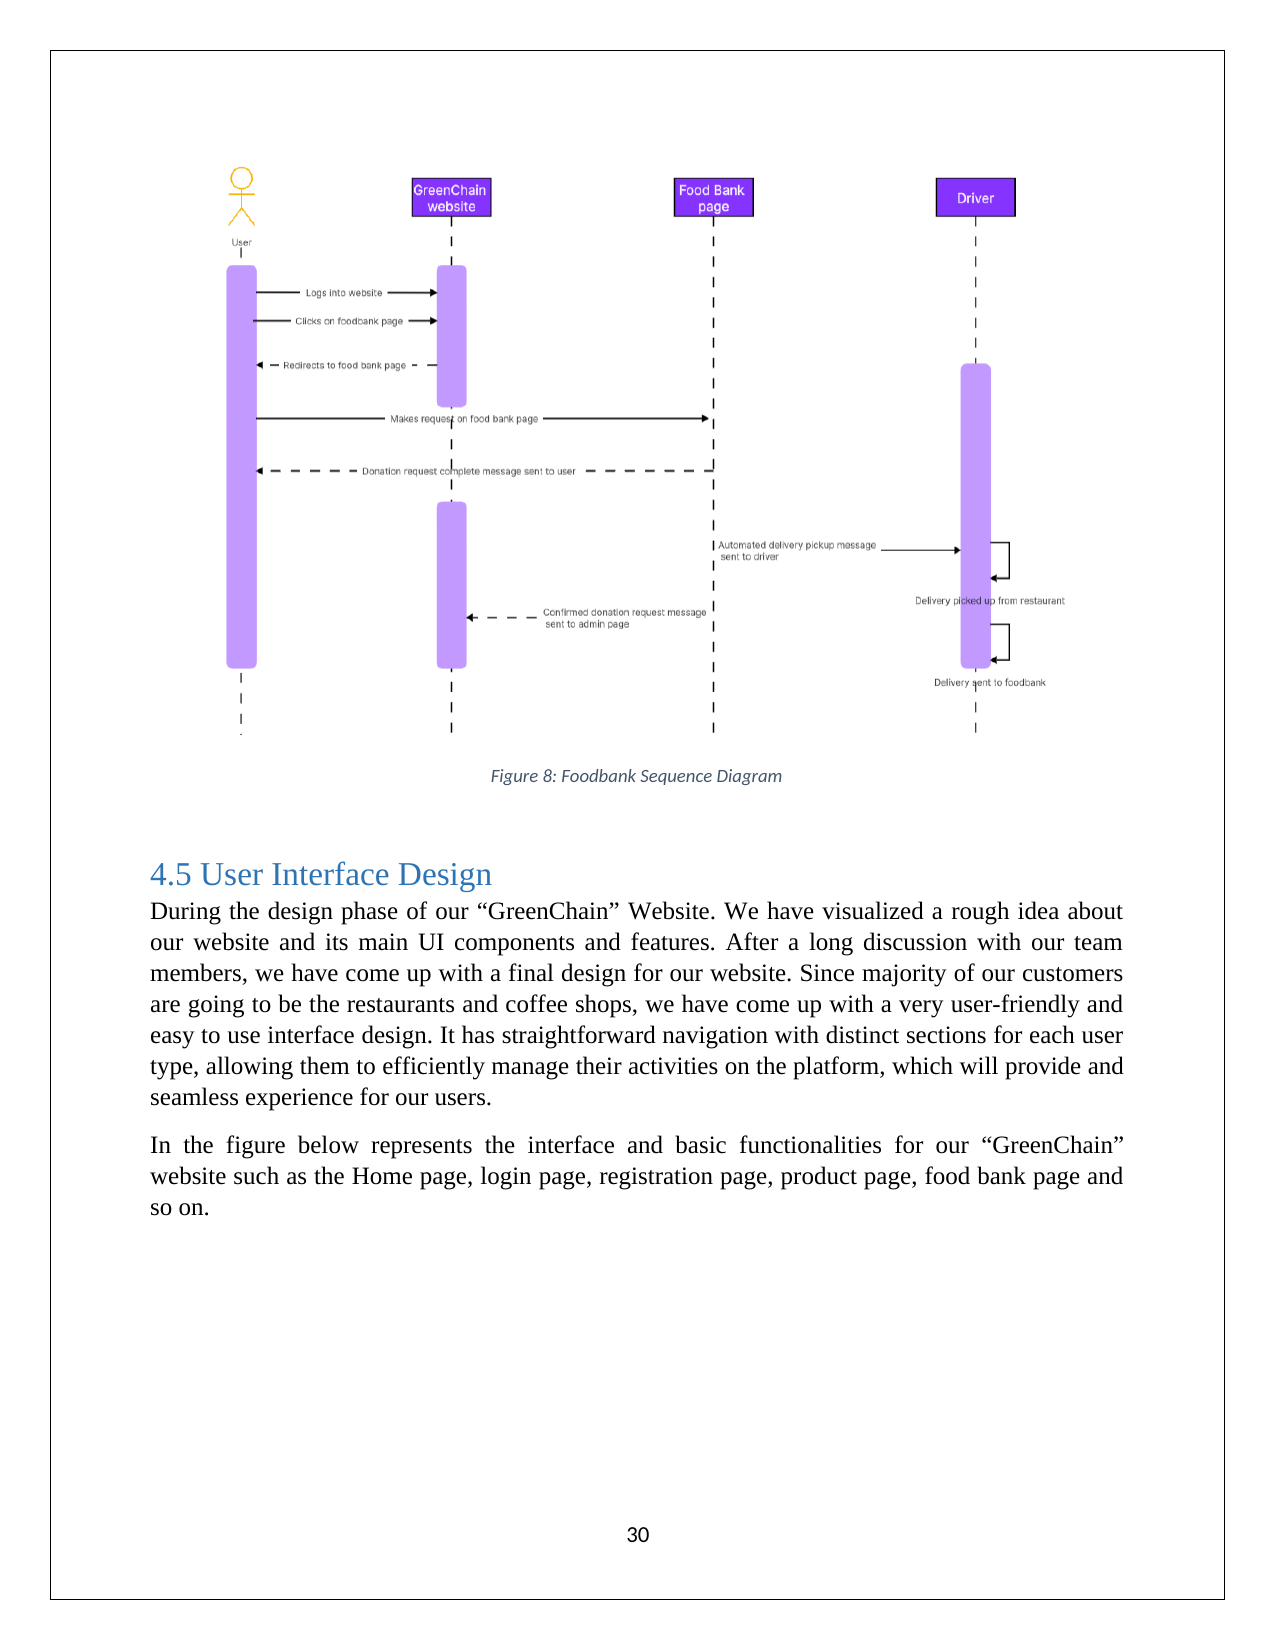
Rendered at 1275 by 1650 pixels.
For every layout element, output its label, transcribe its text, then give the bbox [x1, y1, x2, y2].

subtitle 4.5 User Interface Design [150, 854, 1125, 893]
picture [179, 150, 1096, 735]
text During the design phase of our “GreenChain” Website. We have visualized a rough idea about our website and its main UI components and features. After a long discussion with our team members, we have come up with a final design for our website. Since majority of our customers are going to be the restaurants and coffee shops, we have come up with a very user-friendly and easy to use interface design. It has straightforward navigation with distinct sections for each user type, allowing them to efficiently manage their activities on the platform, which will provide and seamless experience for our users. [150, 896, 1125, 1111]
text In the figure below represents the interface and basic functionalities for our “GreenChain” website such as the Home page, login page, registration page, product page, food bank page and so on. [150, 1130, 1125, 1221]
